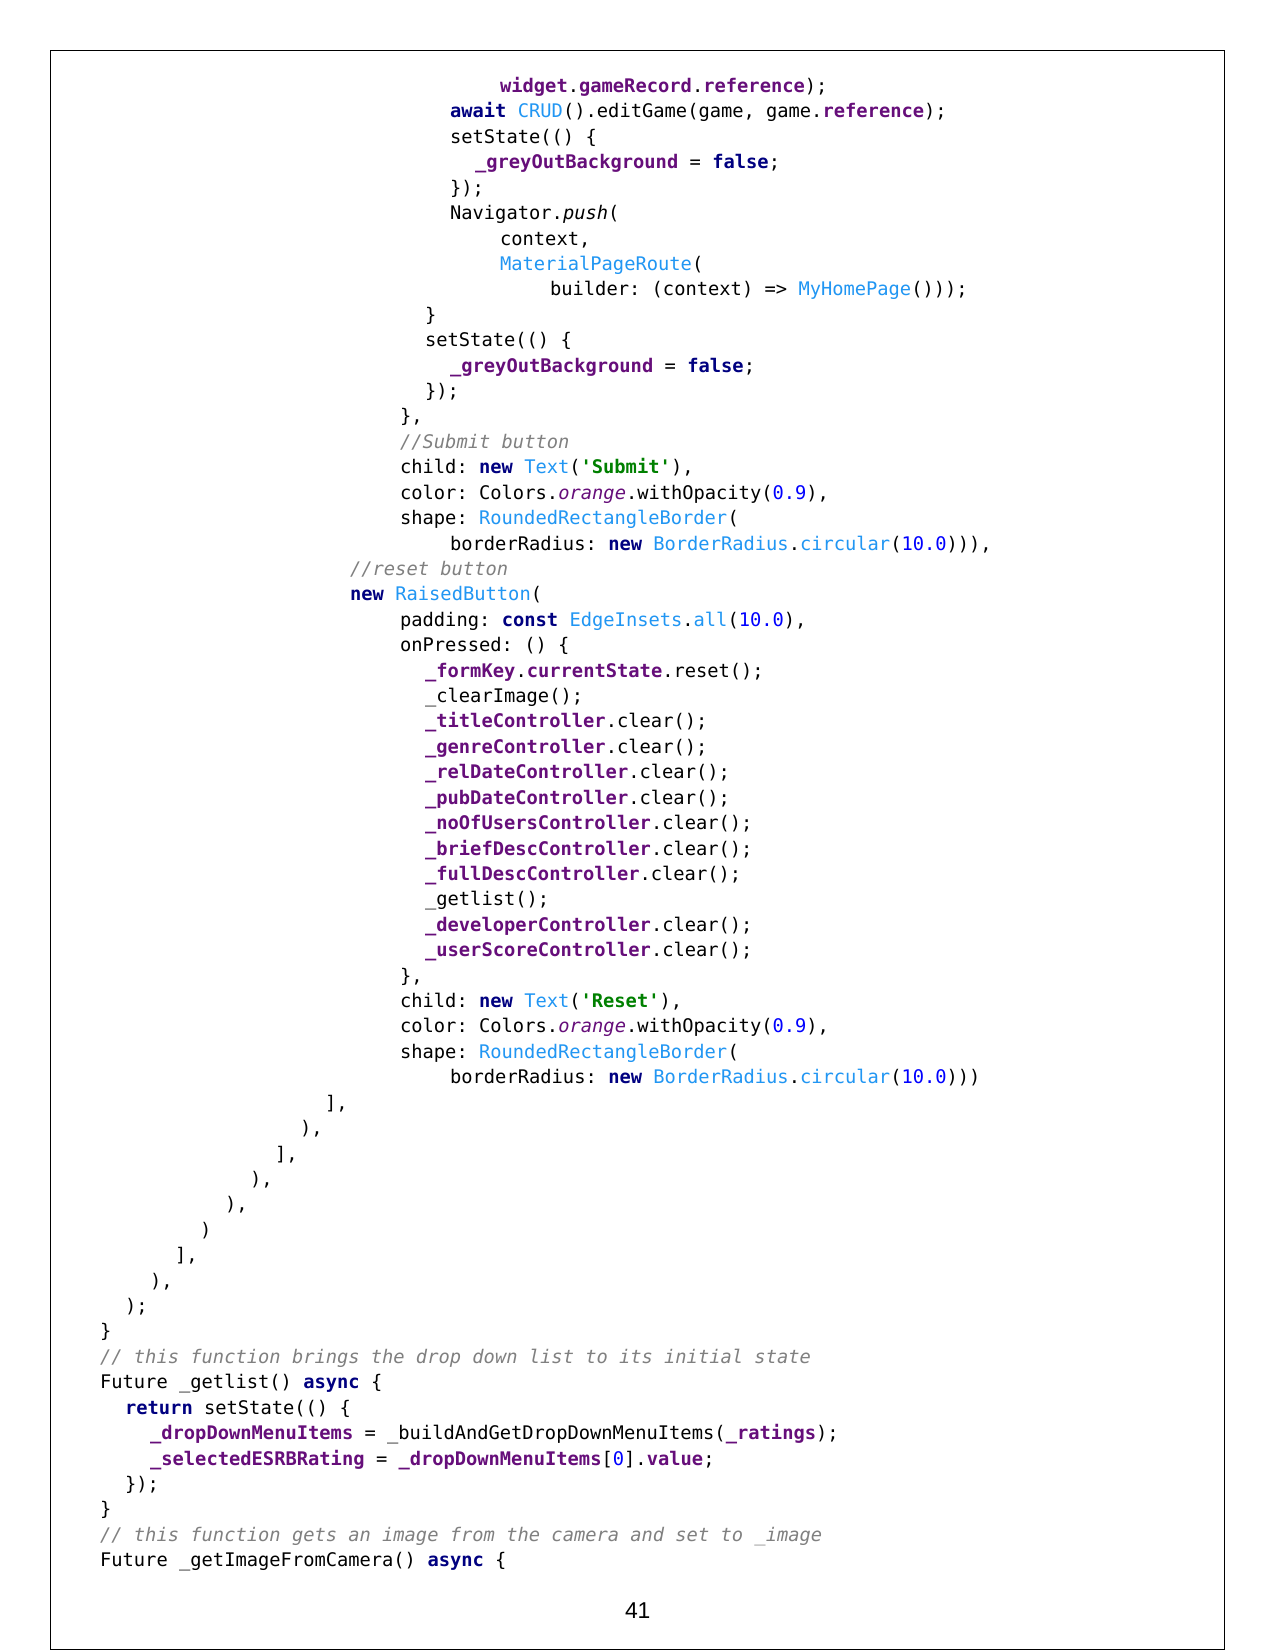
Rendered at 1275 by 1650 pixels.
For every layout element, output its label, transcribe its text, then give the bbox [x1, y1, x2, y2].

text _briefDescController.clear(); [75, 837, 1200, 859]
text Future _getlist() async { [75, 1371, 1200, 1393]
text Navigator.push( [75, 202, 1200, 224]
text _getlist(); [75, 888, 1200, 910]
text child: new Text('Reset'), [75, 990, 1200, 1012]
text color: Colors.orange.withOpacity(0.9), [75, 482, 1200, 503]
text // this function brings the drop down list to its initial state [75, 1346, 1200, 1368]
text ); [75, 1295, 1200, 1317]
text //reset button [75, 558, 1200, 580]
text } [75, 1498, 1200, 1520]
text // this function gets an image from the camera and set to _image [75, 1524, 1200, 1546]
text _clearImage(); [75, 685, 1200, 707]
text ), [75, 1193, 1200, 1215]
text _dropDownMenuItems = _buildAndGetDropDownMenuItems(_ratings); [75, 1422, 1200, 1444]
text ], [75, 1244, 1200, 1266]
text }); [75, 1473, 1200, 1495]
text _userScoreController.clear(); [75, 939, 1200, 961]
text } [75, 1320, 1200, 1342]
text _selectedESRBRating = _dropDownMenuItems[0].value; [75, 1447, 1200, 1469]
text setState(() { [75, 329, 1200, 351]
text onPressed: () { [75, 634, 1200, 656]
text borderRadius: new BorderRadius.circular(10.0))), [75, 532, 1200, 554]
text _titleController.clear(); [75, 710, 1200, 732]
text new RaisedButton( [75, 583, 1200, 605]
text ) [75, 1219, 1200, 1241]
text _developerController.clear(); [75, 914, 1200, 936]
text _relDateController.clear(); [75, 761, 1200, 783]
text color: Colors.orange.withOpacity(0.9), [75, 1015, 1200, 1037]
text widget.gameRecord.reference); [75, 75, 1200, 97]
text ), [75, 1168, 1200, 1190]
text _greyOutBackground = false; [75, 151, 1200, 173]
text _genreController.clear(); [75, 736, 1200, 758]
text //Submit button [75, 431, 1200, 453]
text padding: const EdgeInsets.all(10.0), [75, 609, 1200, 631]
text }, [75, 405, 1200, 427]
text MaterialPageRoute( [75, 253, 1200, 275]
text borderRadius: new BorderRadius.circular(10.0))) [75, 1066, 1200, 1088]
text ), [75, 1117, 1200, 1139]
text return setState(() { [75, 1397, 1200, 1418]
text setState(() { [75, 126, 1200, 148]
text _pubDateController.clear(); [75, 787, 1200, 808]
text _noOfUsersController.clear(); [75, 812, 1200, 834]
text ], [75, 1092, 1200, 1113]
text shape: RoundedRectangleBorder( [75, 507, 1200, 529]
text } [75, 304, 1200, 326]
text context, [75, 227, 1200, 249]
text Future _getImageFromCamera() async { [75, 1549, 1200, 1571]
text }); [75, 380, 1200, 402]
text _greyOutBackground = false; [75, 354, 1200, 376]
text }, [75, 964, 1200, 986]
text }); [75, 177, 1200, 198]
text child: new Text('Submit'), [75, 456, 1200, 478]
text ], [75, 1142, 1200, 1164]
text ), [75, 1269, 1200, 1291]
text builder: (context) => MyHomePage())); [75, 278, 1200, 300]
text _fullDescController.clear(); [75, 863, 1200, 885]
text await CRUD().editGame(game, game.reference); [75, 100, 1200, 122]
text shape: RoundedRectangleBorder( [75, 1041, 1200, 1063]
text _formKey.currentState.reset(); [75, 659, 1200, 681]
